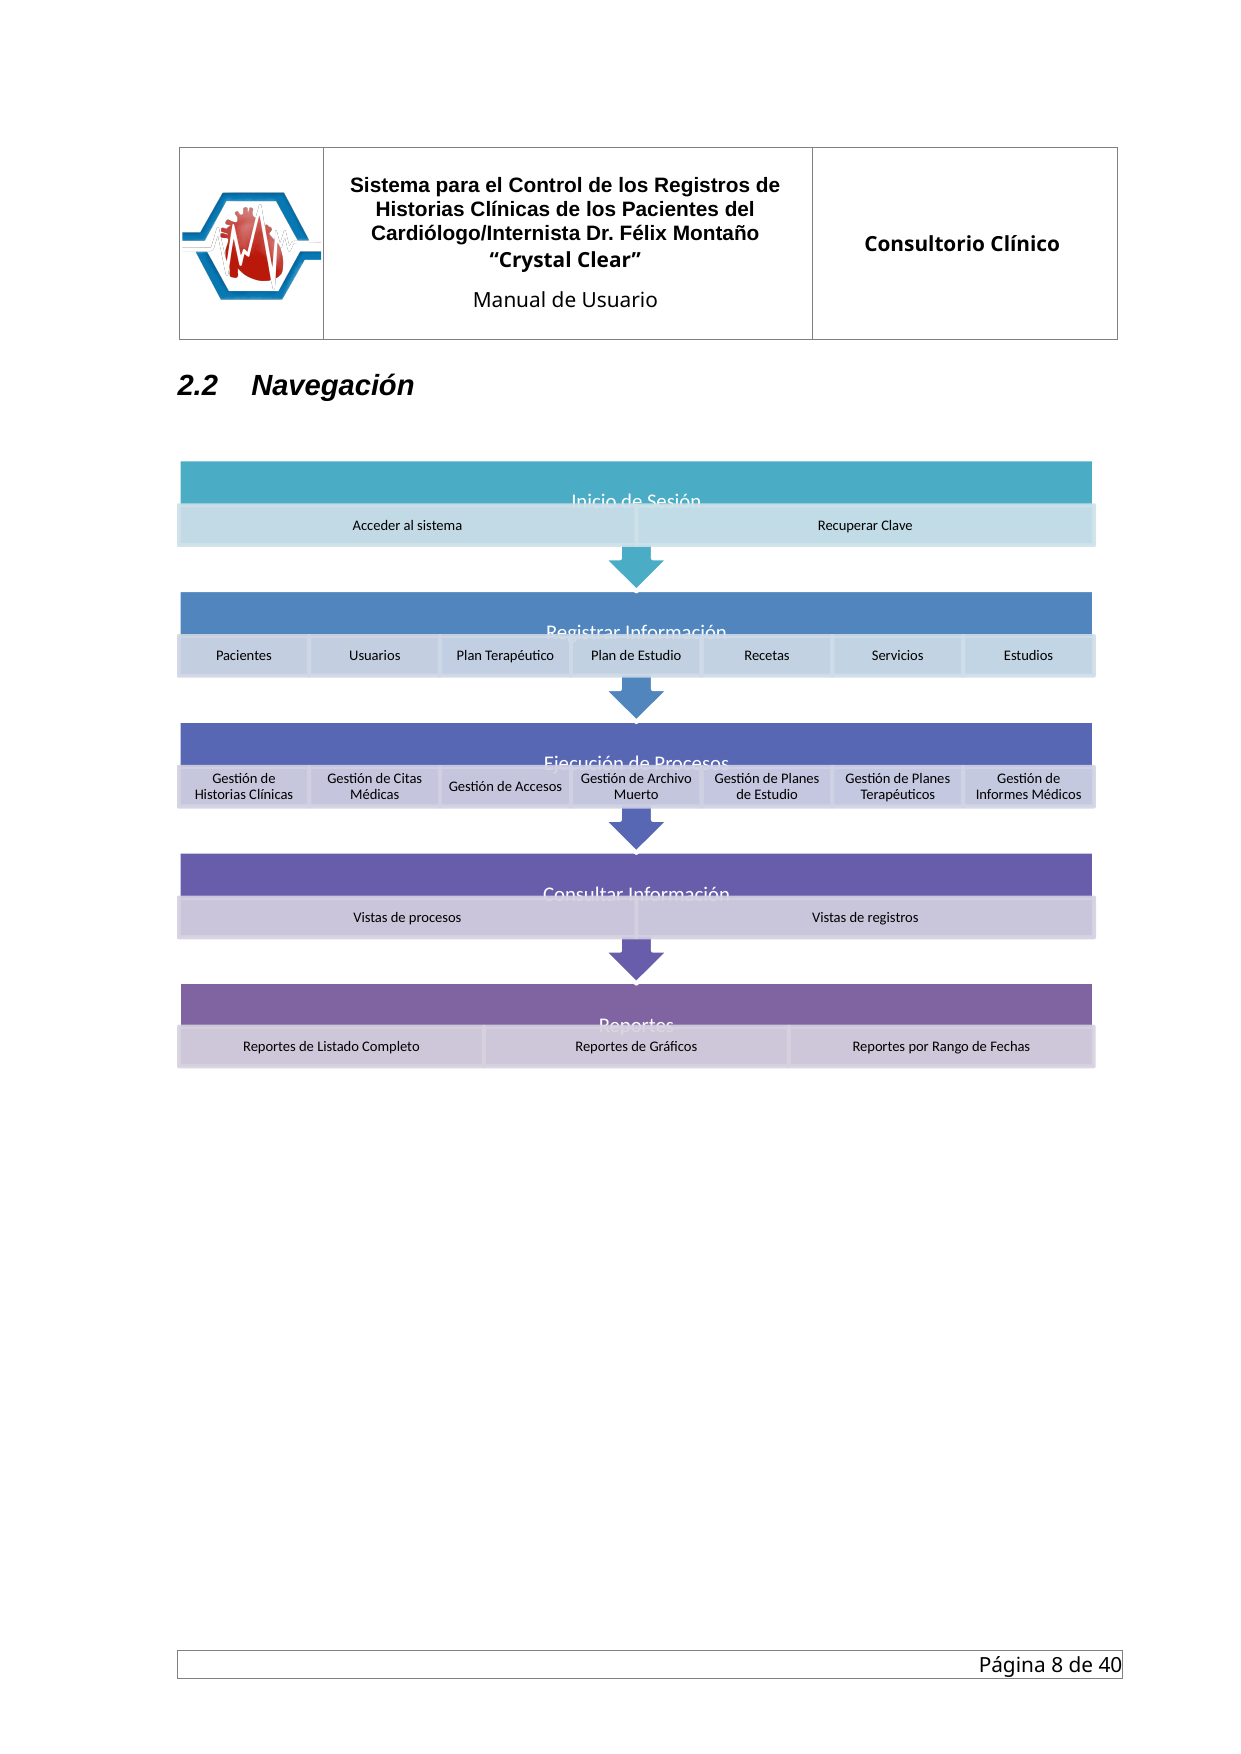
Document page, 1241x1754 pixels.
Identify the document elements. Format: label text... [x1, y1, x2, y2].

picture [182, 173, 322, 313]
subtitle Navegación [177, 368, 1122, 402]
